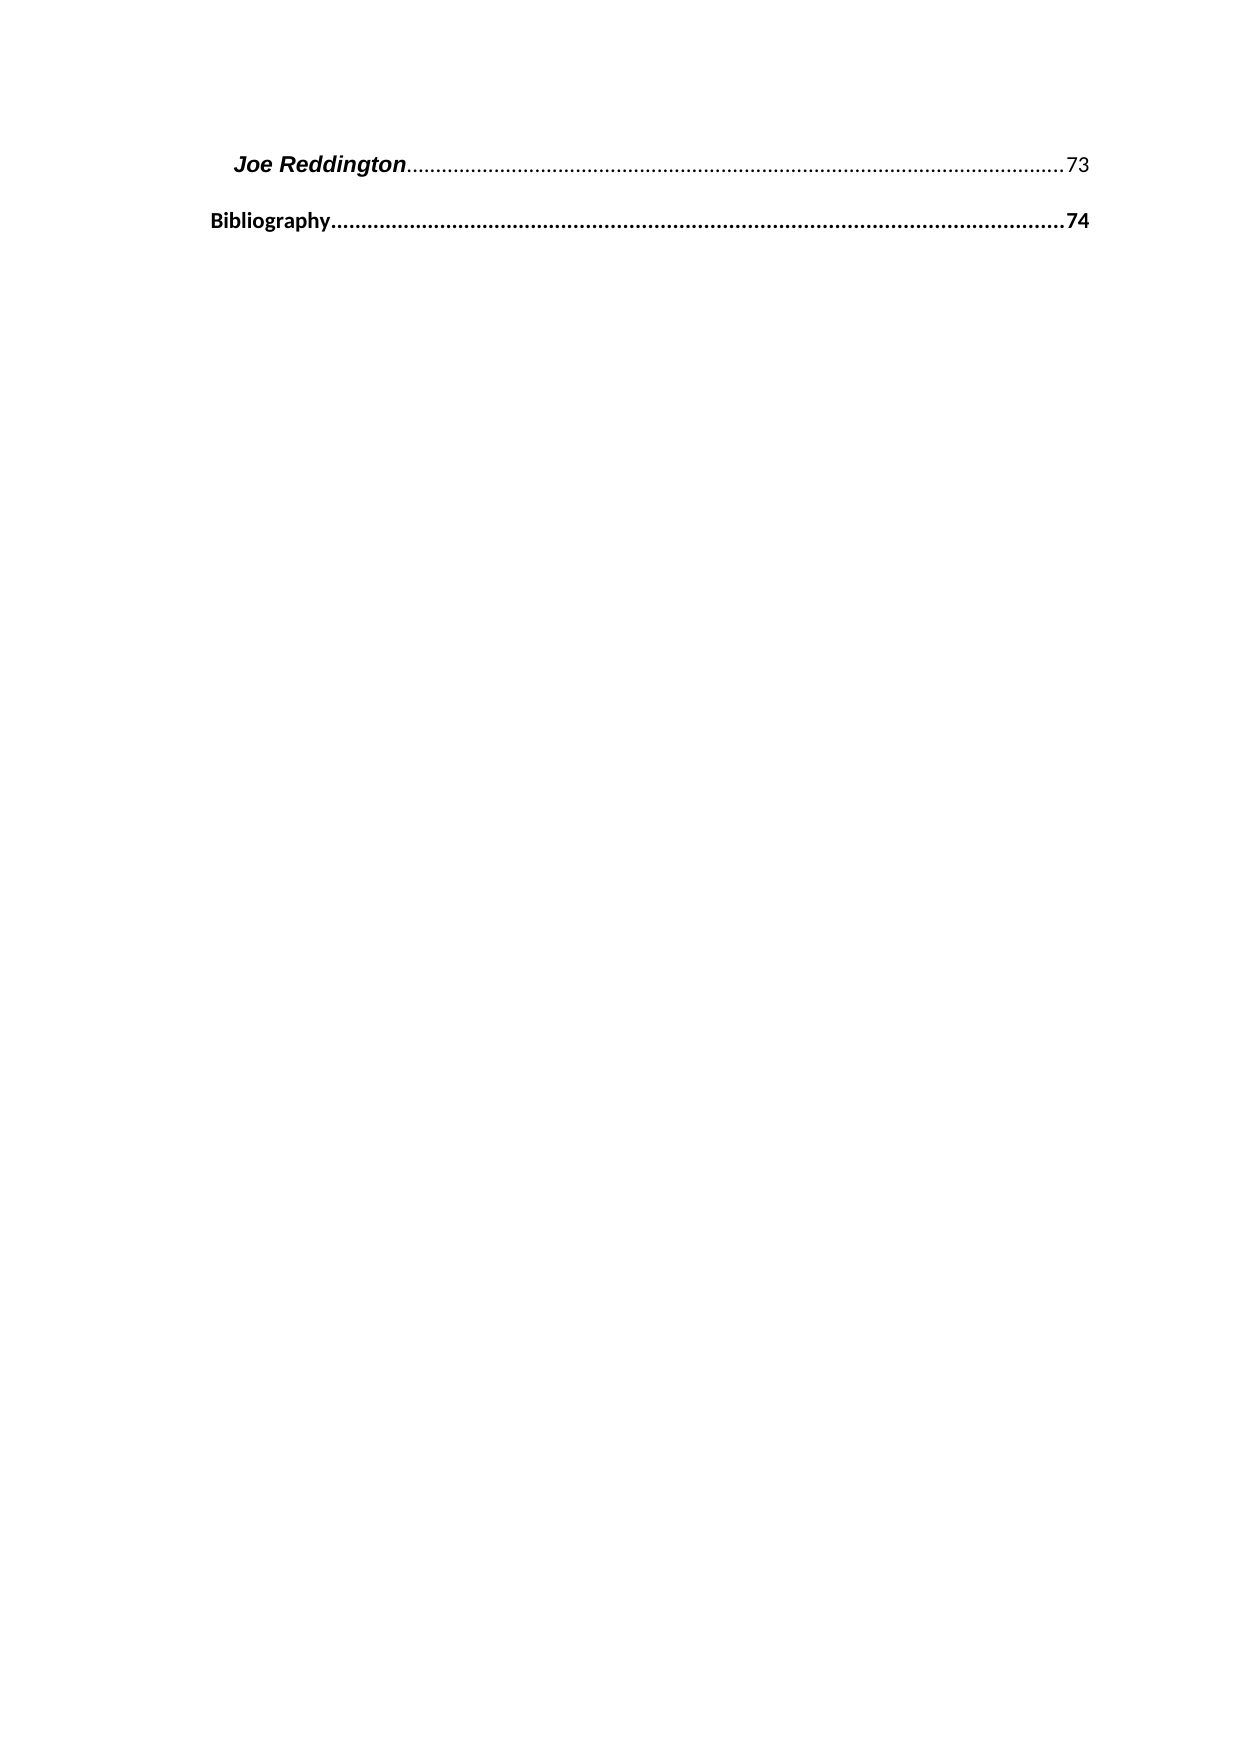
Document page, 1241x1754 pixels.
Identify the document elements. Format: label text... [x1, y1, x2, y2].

text Joe Reddington 73 [196, 150, 1090, 178]
text Bibliography 74 [173, 206, 1090, 234]
